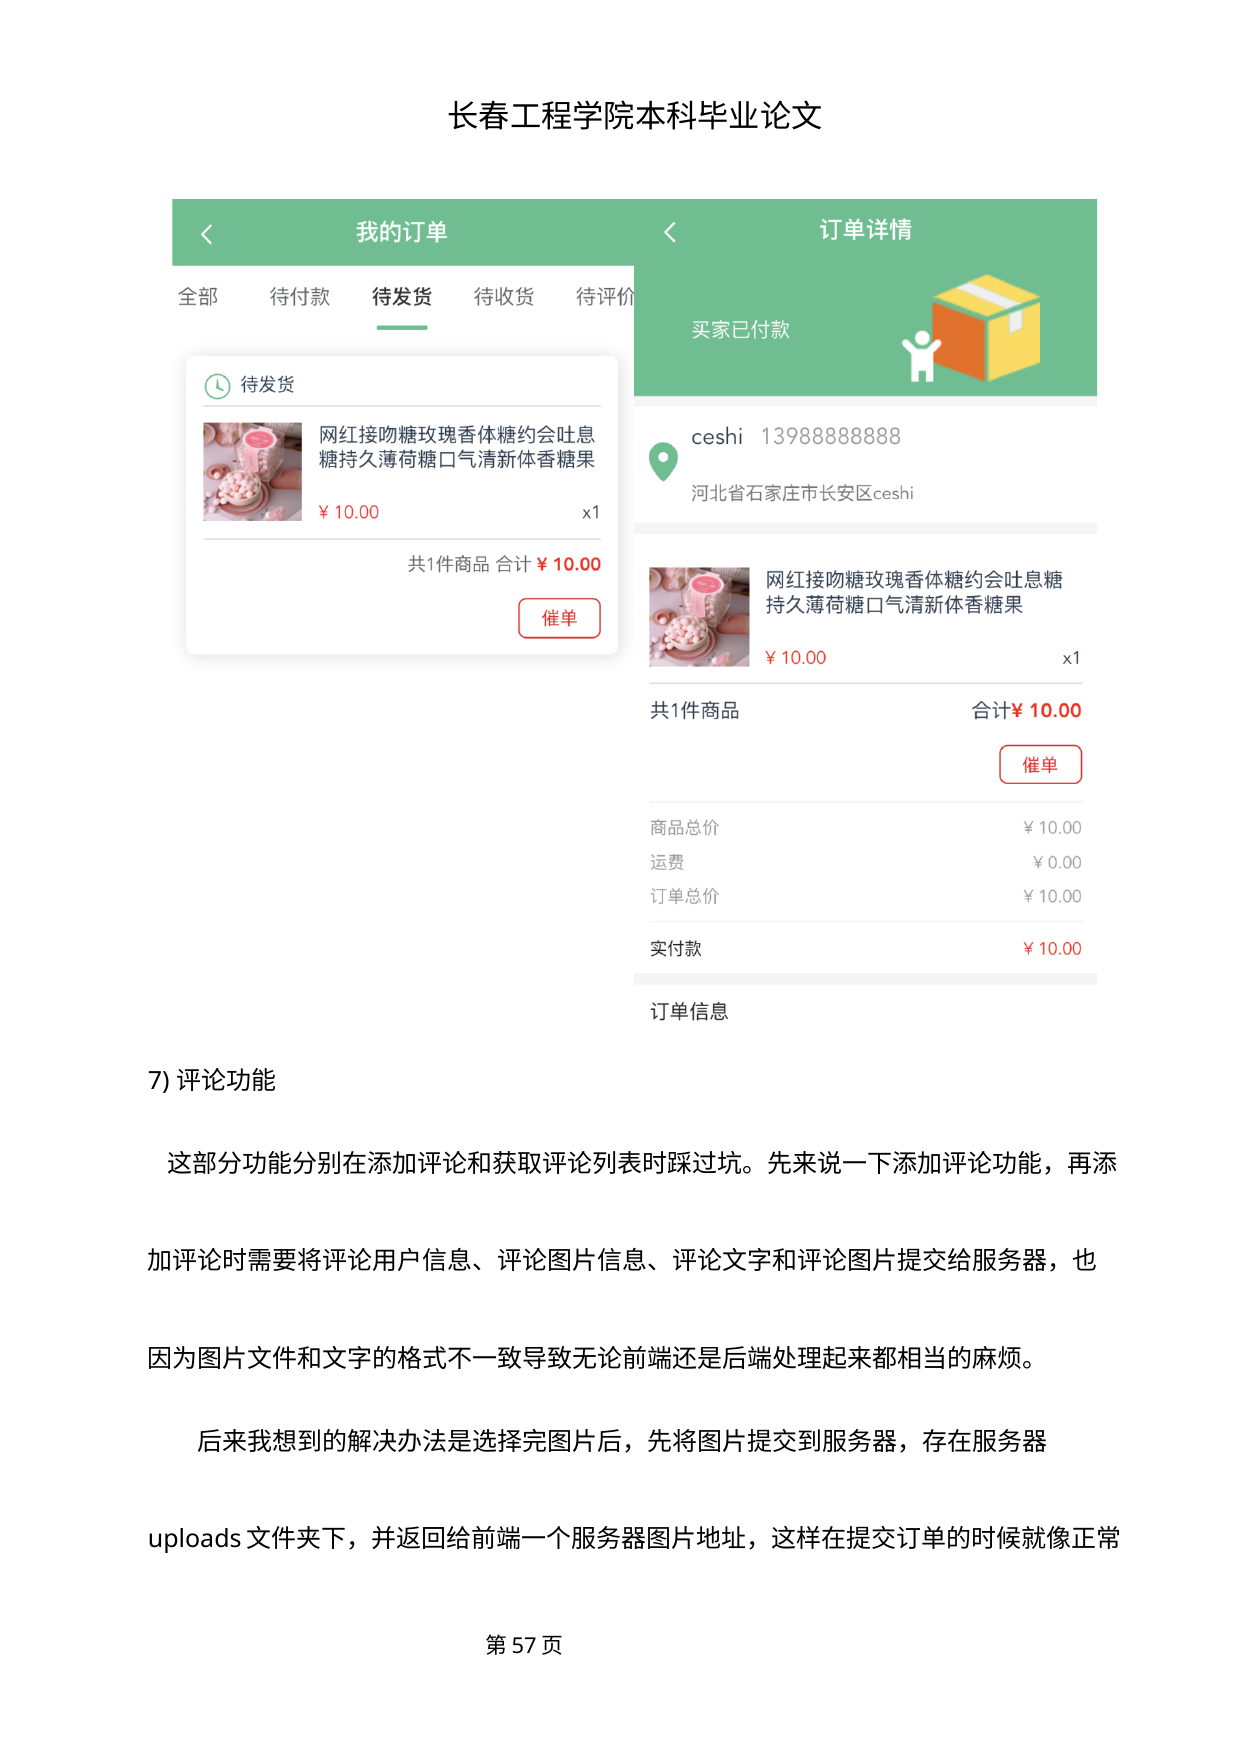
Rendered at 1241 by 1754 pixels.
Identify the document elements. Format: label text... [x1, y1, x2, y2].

list 评论功能 [148, 1046, 1122, 1111]
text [148, 1407, 1122, 1569]
text 这部分功能分别在添加评论和获取评论列表时踩过坑。先来说一下添加评论功能，再添加评论时需要将评论用户信息、评论图片信息、评论文字和评论图片提交给服务器，也因为图片文件和文字的格式不一致导致无论前端还是后端处理起来都相当的麻烦。 [148, 1129, 1122, 1389]
picture [172, 199, 1098, 1021]
